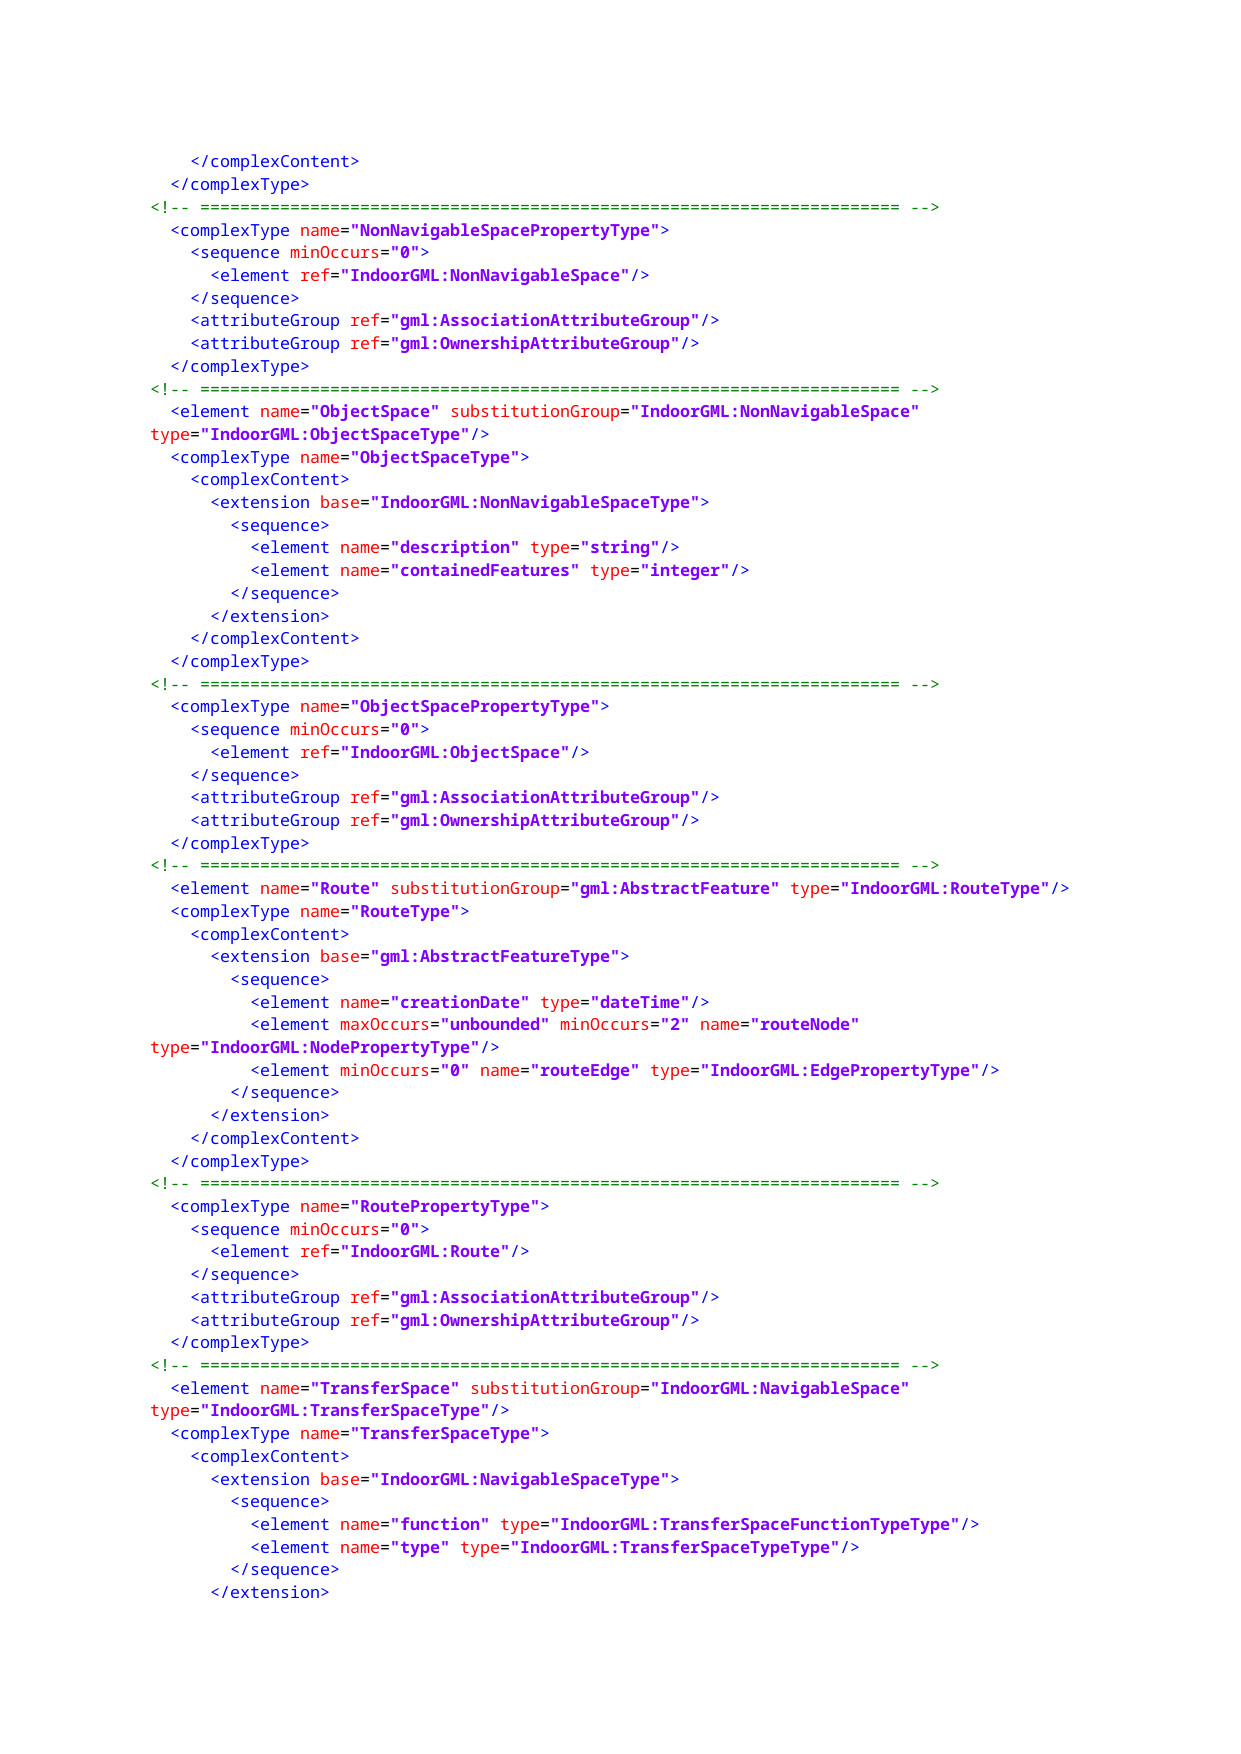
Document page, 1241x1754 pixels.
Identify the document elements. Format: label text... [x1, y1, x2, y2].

text <!-- ====================================================================== --> [150, 854, 1090, 877]
text </complexType> [150, 649, 1090, 672]
text </complexType> [150, 354, 1090, 377]
text <element maxOccurs="unbounded" minOccurs="2" name="routeNode" type="IndoorGML:NodePropertyType"/> [150, 1013, 1090, 1058]
text </complexContent> [150, 627, 1090, 649]
text <complexType name="TransferSpaceType"> [150, 1422, 1090, 1444]
text <attributeGroup ref="gml:AssociationAttributeGroup"/> [150, 786, 1090, 808]
text <!-- ====================================================================== --> [150, 195, 1090, 218]
text </complexType> [150, 831, 1090, 854]
text <attributeGroup ref="gml:OwnershipAttributeGroup"/> [150, 808, 1090, 831]
text <complexType name="RouteType"> [150, 899, 1090, 922]
text <element name="ObjectSpace" substitutionGroup="IndoorGML:NonNavigableSpace" type="IndoorGML:ObjectSpaceType"/> [150, 400, 1090, 445]
text <sequence> [150, 967, 1090, 990]
text <sequence minOccurs="0"> [150, 1217, 1090, 1240]
text <sequence minOccurs="0"> [150, 241, 1090, 263]
text <element name="creationDate" type="dateTime"/> [150, 990, 1090, 1013]
text <element name="containedFeatures" type="integer"/> [150, 559, 1090, 581]
text </sequence> [150, 286, 1090, 309]
text <element minOccurs="0" name="routeEdge" type="IndoorGML:EdgePropertyType"/> [150, 1058, 1090, 1081]
text </extension> [150, 1104, 1090, 1126]
text <!-- ====================================================================== --> [150, 672, 1090, 695]
text <attributeGroup ref="gml:OwnershipAttributeGroup"/> [150, 1308, 1090, 1331]
text <complexType name="RoutePropertyType"> [150, 1194, 1090, 1217]
text <!-- ====================================================================== --> [150, 1172, 1090, 1194]
text </sequence> [150, 1081, 1090, 1104]
text <element name="TransferSpace" substitutionGroup="IndoorGML:NavigableSpace" type="IndoorGML:TransferSpaceType"/> [150, 1376, 1090, 1422]
text </complexType> [150, 173, 1090, 195]
text </complexContent> [150, 150, 1090, 173]
text <extension base="gml:AbstractFeatureType"> [150, 945, 1090, 967]
text <complexType name="ObjectSpacePropertyType"> [150, 695, 1090, 718]
text </complexType> [150, 1149, 1090, 1172]
text </complexContent> [150, 1126, 1090, 1149]
text <!-- ====================================================================== --> [150, 377, 1090, 400]
text <sequence minOccurs="0"> [150, 718, 1090, 740]
text </complexType> [150, 1331, 1090, 1353]
text </extension> [150, 1581, 1090, 1603]
text <attributeGroup ref="gml:OwnershipAttributeGroup"/> [150, 332, 1090, 354]
text <complexContent> [150, 1444, 1090, 1467]
text <element name="Route" substitutionGroup="gml:AbstractFeature" type="IndoorGML:RouteType"/> [150, 877, 1090, 899]
text <element name="type" type="IndoorGML:TransferSpaceTypeType"/> [150, 1535, 1090, 1558]
text </extension> [150, 604, 1090, 627]
text </sequence> [150, 763, 1090, 786]
text </sequence> [150, 1263, 1090, 1285]
text <element ref="IndoorGML:NonNavigableSpace"/> [150, 263, 1090, 286]
text </sequence> [150, 581, 1090, 604]
text <complexContent> [150, 922, 1090, 945]
text </sequence> [150, 1558, 1090, 1581]
text <extension base="IndoorGML:NavigableSpaceType"> [150, 1467, 1090, 1490]
text <complexType name="NonNavigableSpacePropertyType"> [150, 218, 1090, 241]
text <attributeGroup ref="gml:AssociationAttributeGroup"/> [150, 1285, 1090, 1308]
text <complexContent> [150, 468, 1090, 491]
text <element ref="IndoorGML:Route"/> [150, 1240, 1090, 1263]
text <complexType name="ObjectSpaceType"> [150, 445, 1090, 468]
text <element name="description" type="string"/> [150, 536, 1090, 559]
text <extension base="IndoorGML:NonNavigableSpaceType"> [150, 491, 1090, 513]
text <attributeGroup ref="gml:AssociationAttributeGroup"/> [150, 309, 1090, 332]
text <element ref="IndoorGML:ObjectSpace"/> [150, 740, 1090, 763]
text <sequence> [150, 1490, 1090, 1512]
text <sequence> [150, 513, 1090, 536]
text <element name="function" type="IndoorGML:TransferSpaceFunctionTypeType"/> [150, 1512, 1090, 1535]
text <!-- ====================================================================== --> [150, 1353, 1090, 1376]
